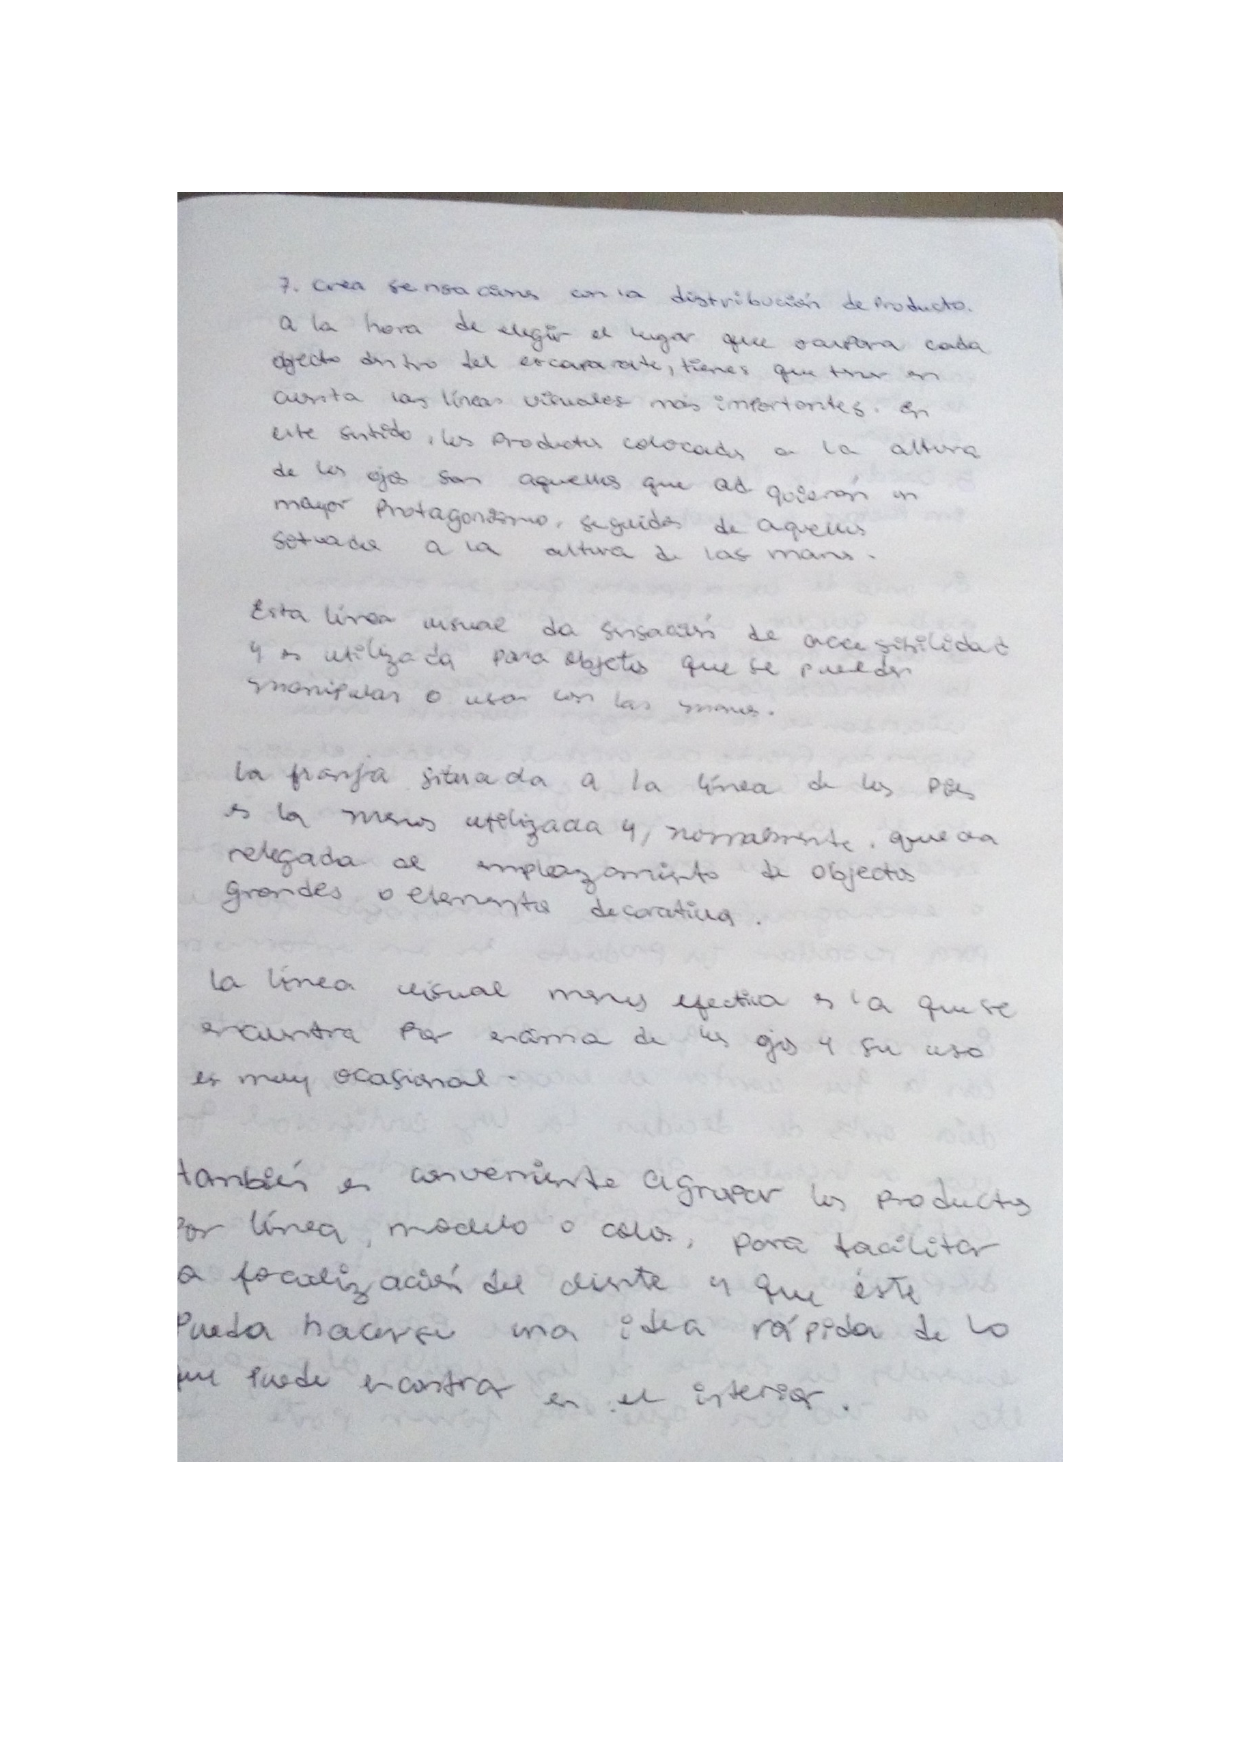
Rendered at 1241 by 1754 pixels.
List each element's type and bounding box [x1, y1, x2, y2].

picture [177, 192, 1063, 1462]
